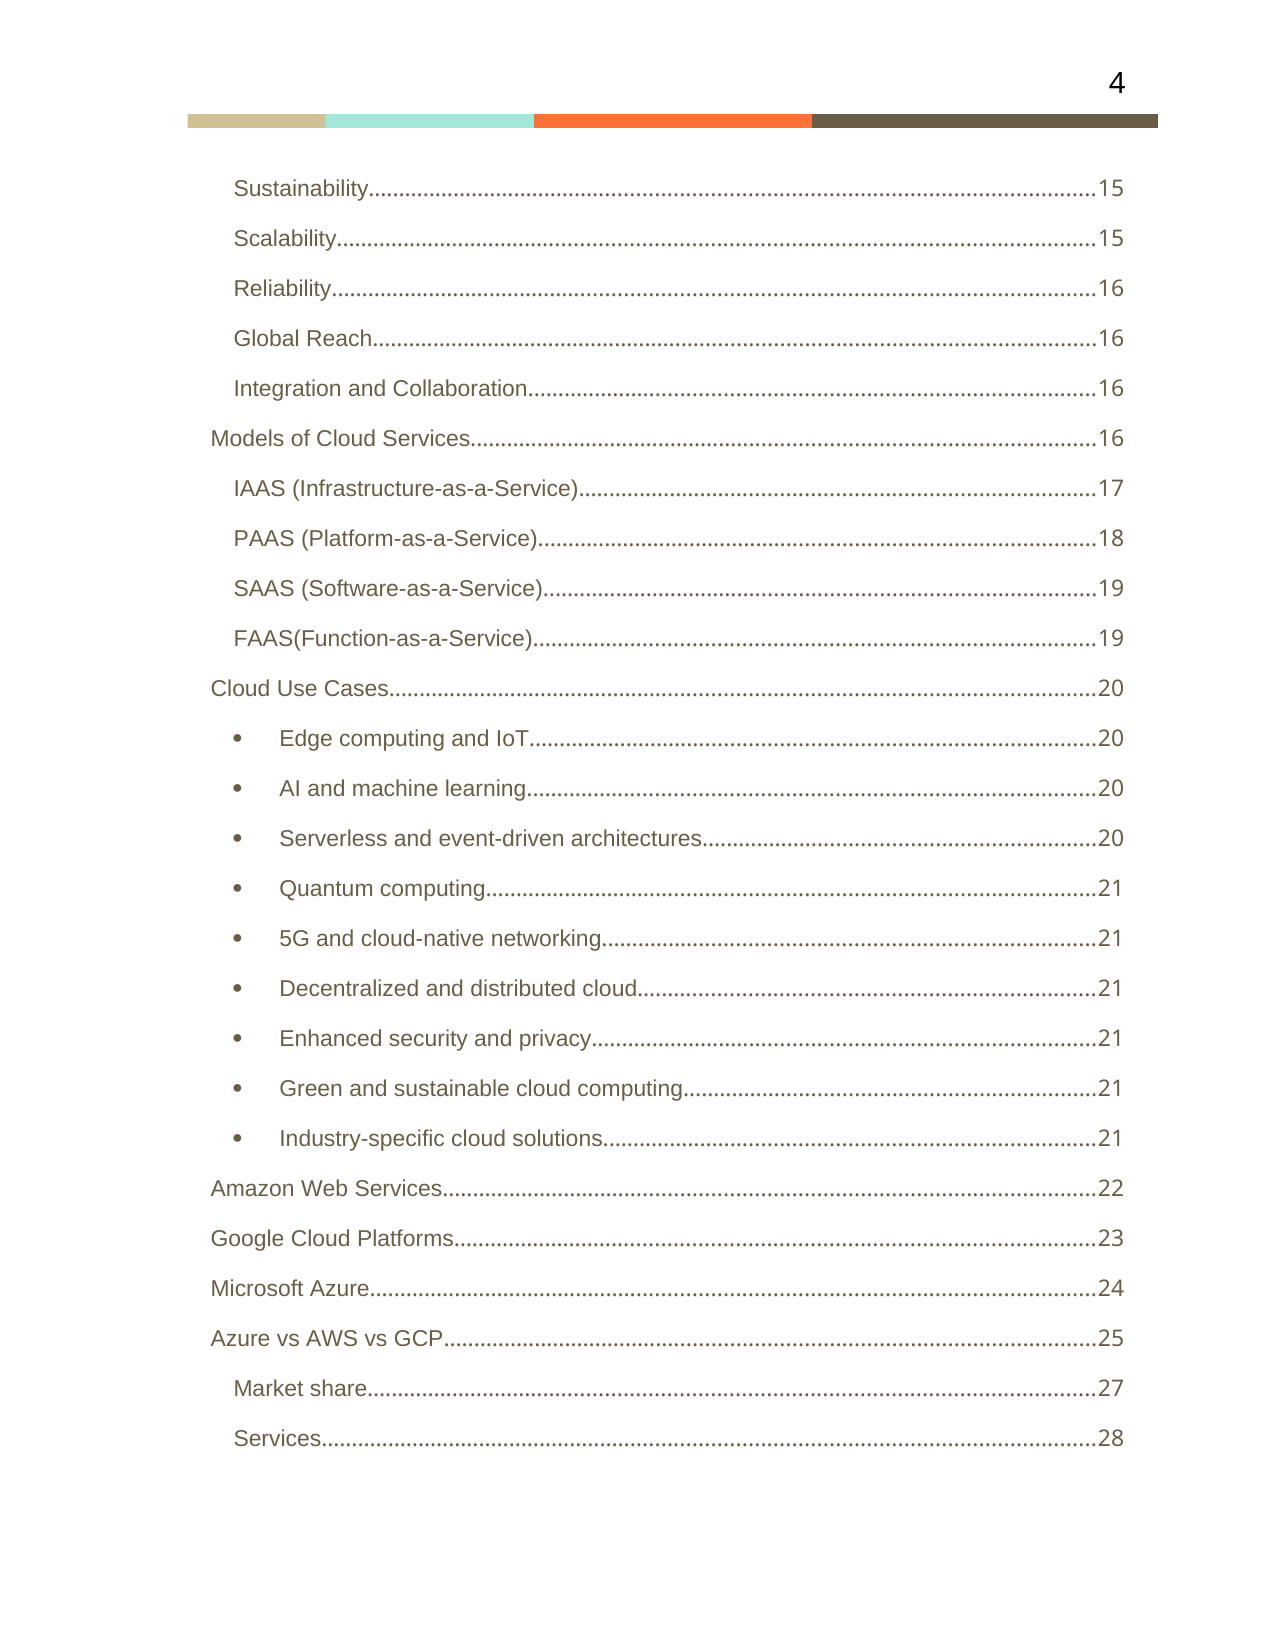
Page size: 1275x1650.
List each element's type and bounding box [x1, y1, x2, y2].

picture [187, 114, 1158, 128]
